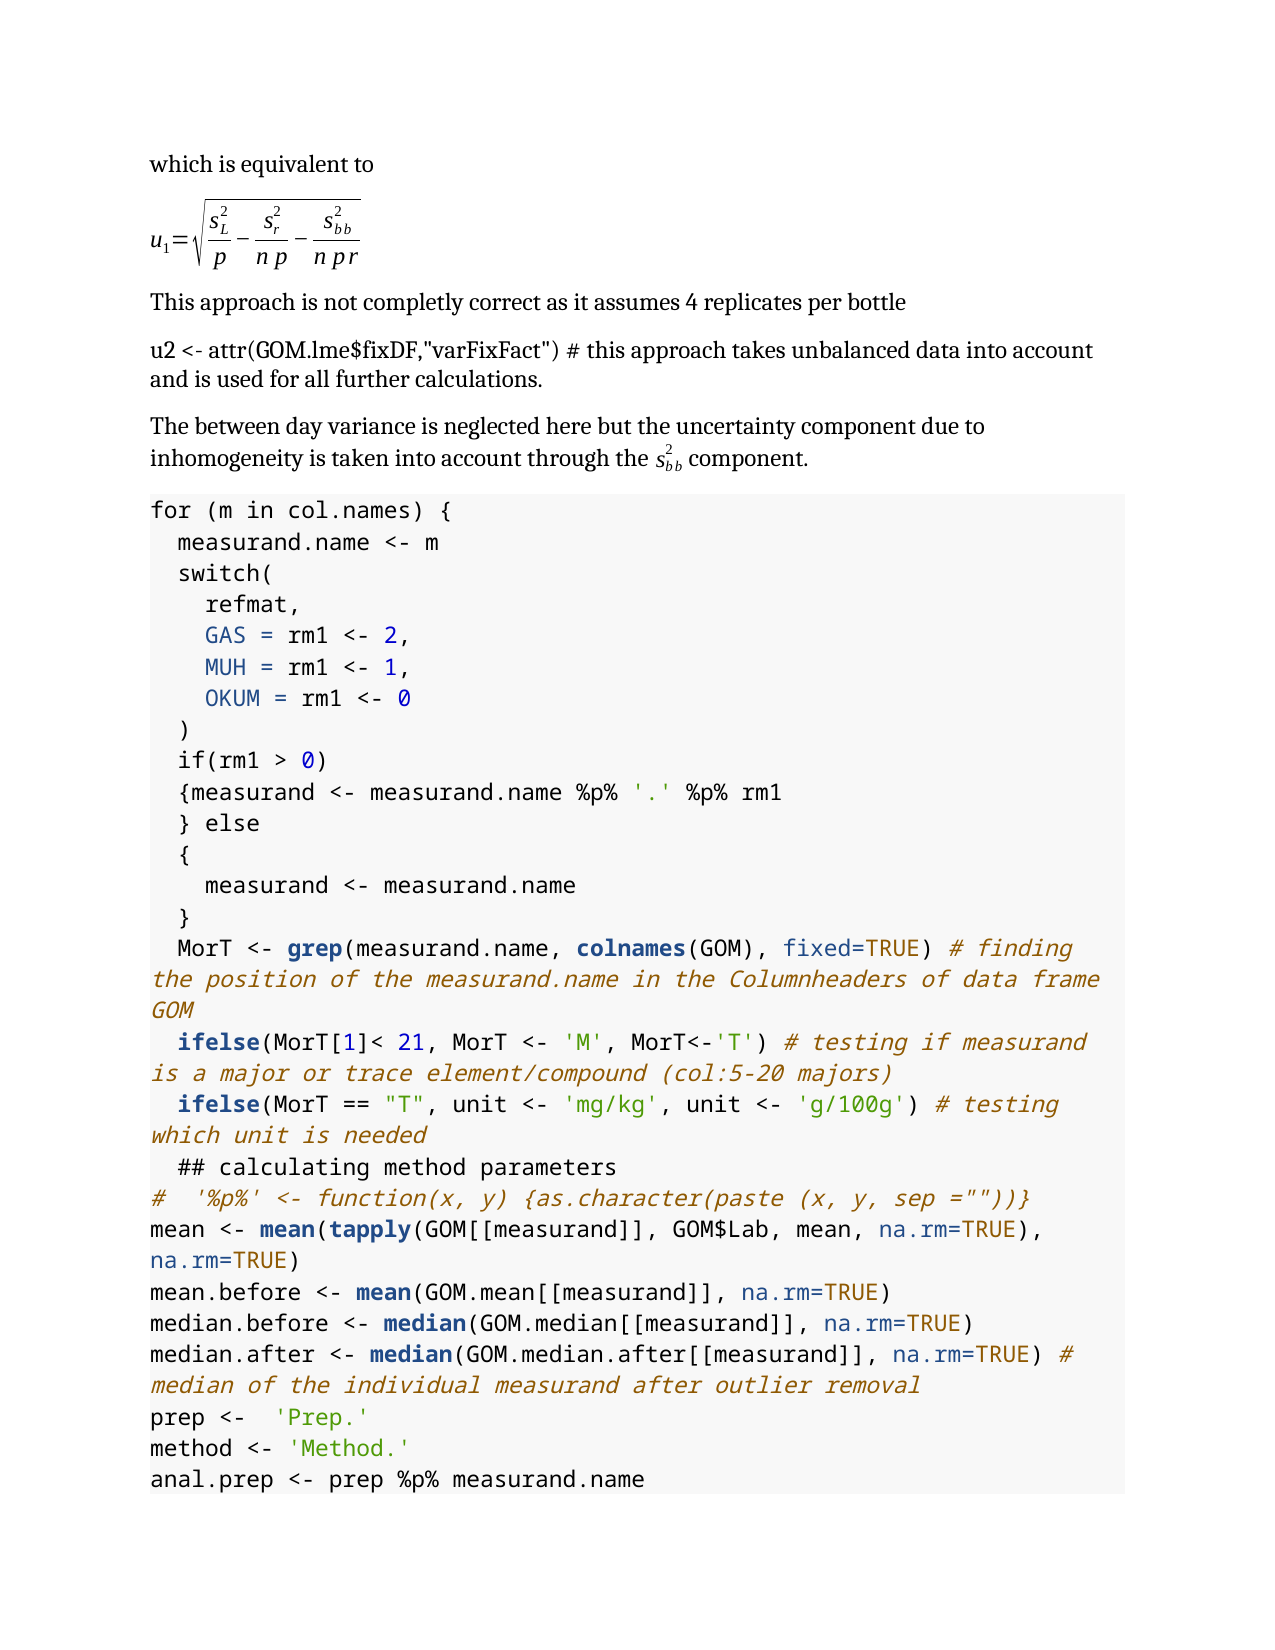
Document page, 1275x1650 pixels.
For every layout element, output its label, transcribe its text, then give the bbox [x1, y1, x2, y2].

text This approach is not completly correct as it assumes 4 replicates per bottle [150, 288, 1125, 317]
text which is equivalent to [150, 150, 1125, 179]
text The between day variance is neglected here but the uncertainty component due to inhomogeneity is taken into account through the component. [150, 412, 1125, 476]
text u2 <- attr(GOM.lme$fixDF,"varFixFact") # this approach takes unbalanced data into account and is used for all further calculations. [150, 336, 1125, 393]
